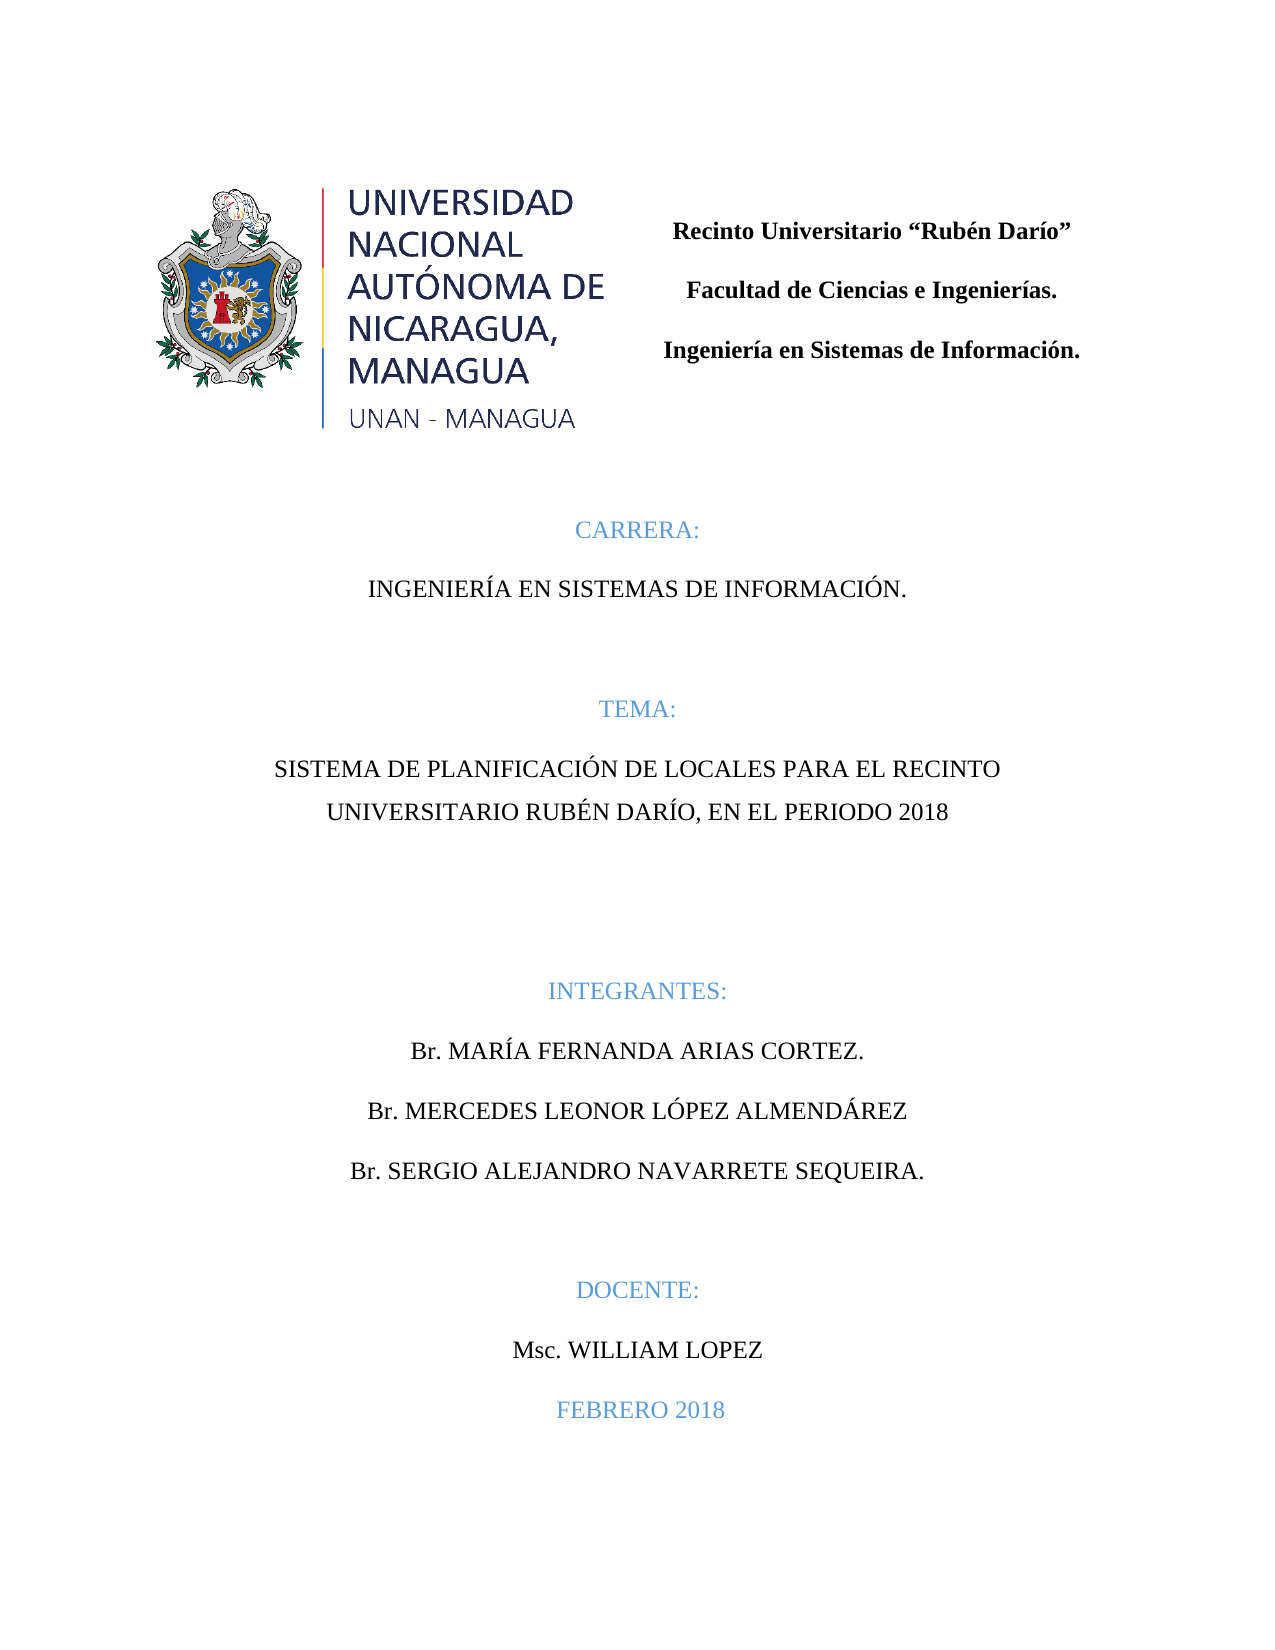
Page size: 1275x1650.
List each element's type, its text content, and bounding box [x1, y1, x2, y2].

text TEMA: [177, 694, 1098, 723]
text FEBRERO 2018 [177, 1395, 1098, 1424]
text CARRERA: [177, 515, 1098, 543]
text INGENIERÍA EN SISTEMAS DE INFORMACIÓN. [177, 574, 1098, 603]
text Recinto Universitario “Rubén Darío” [627, 216, 1098, 244]
text Br. MERCEDES LEONOR LÓPEZ ALMENDÁREZ [177, 1096, 1098, 1125]
text Br. SERGIO ALEJANDRO NAVARRETE SEQUEIRA. [177, 1156, 1098, 1184]
text Facultad de Ciencias e Ingenierías. [627, 276, 1098, 304]
picture [145, 172, 627, 444]
text Br. MARÍA FERNANDA ARIAS CORTEZ. [177, 1036, 1098, 1065]
text INTEGRANTES: [177, 976, 1098, 1005]
text Msc. WILLIAM LOPEZ [177, 1335, 1098, 1364]
text DOCENTE: [177, 1275, 1098, 1304]
text SISTEMA DE PLANIFICACIÓN DE LOCALES PARA EL RECINTO UNIVERSITARIO RUBÉN DARÍO, EN EL PERIODO 2018 [177, 754, 1098, 826]
text Ingeniería en Sistemas de Información. [627, 335, 1098, 364]
